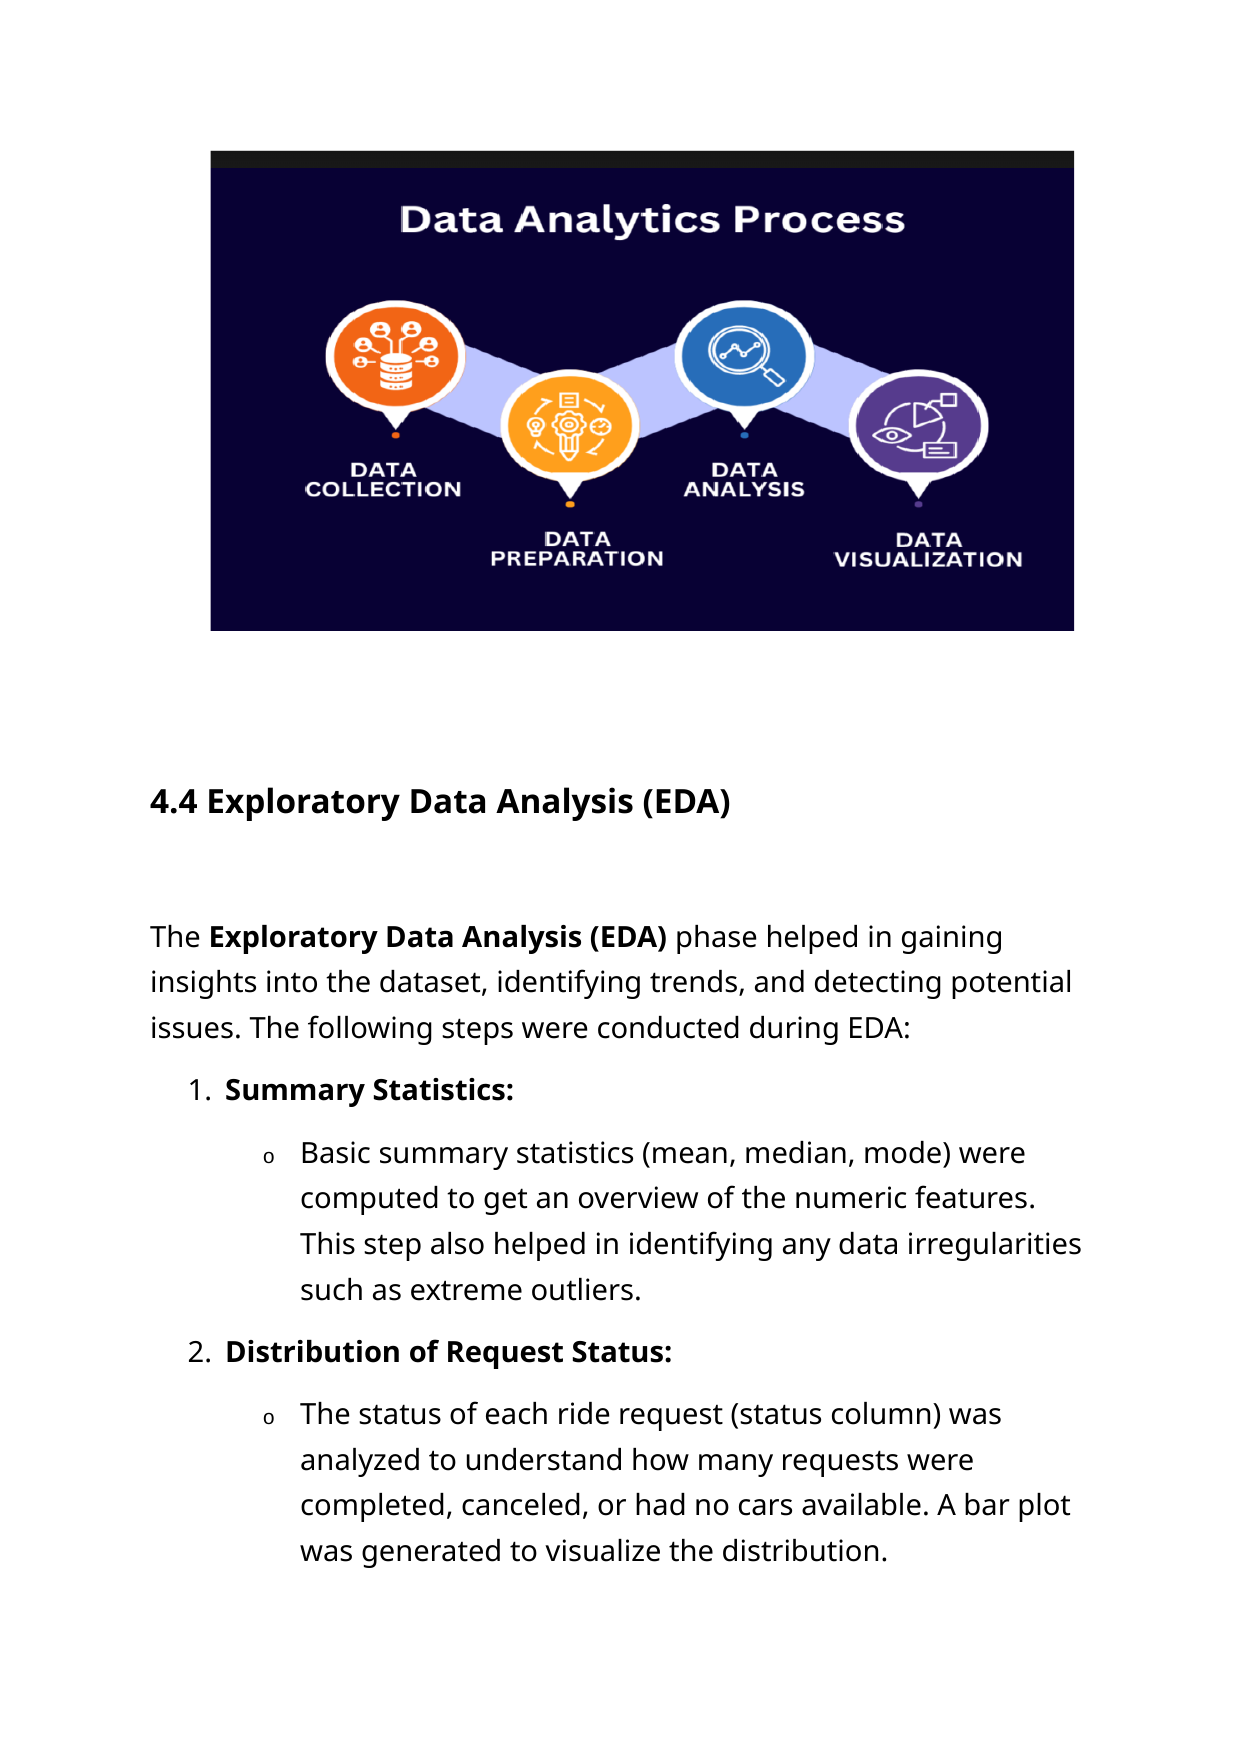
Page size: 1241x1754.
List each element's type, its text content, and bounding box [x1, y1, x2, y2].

list The status of each ride request (status column) was analyzed to understand how many requests were completed, canceled, or had no cars available. A bar plot was generated to visualize the distribution. [262, 1393, 1090, 1570]
list Basic summary statistics (mean, median, mode) were computed to get an overview of the numeric features. This step also helped in identifying any data irregularities such as extreme outliers. [262, 1132, 1090, 1308]
text The Exploratory Data Analysis (EDA) phase helped in gaining insights into the dataset, identifying trends, and detecting potential issues. The following steps were conducted during EDA: [150, 916, 1090, 1047]
text 4.4 Exploratory Data Analysis (EDA) [150, 778, 1090, 824]
list Summary Statistics: [187, 1069, 1090, 1109]
list Distribution of Request Status: [187, 1331, 1090, 1371]
picture [210, 150, 1075, 631]
